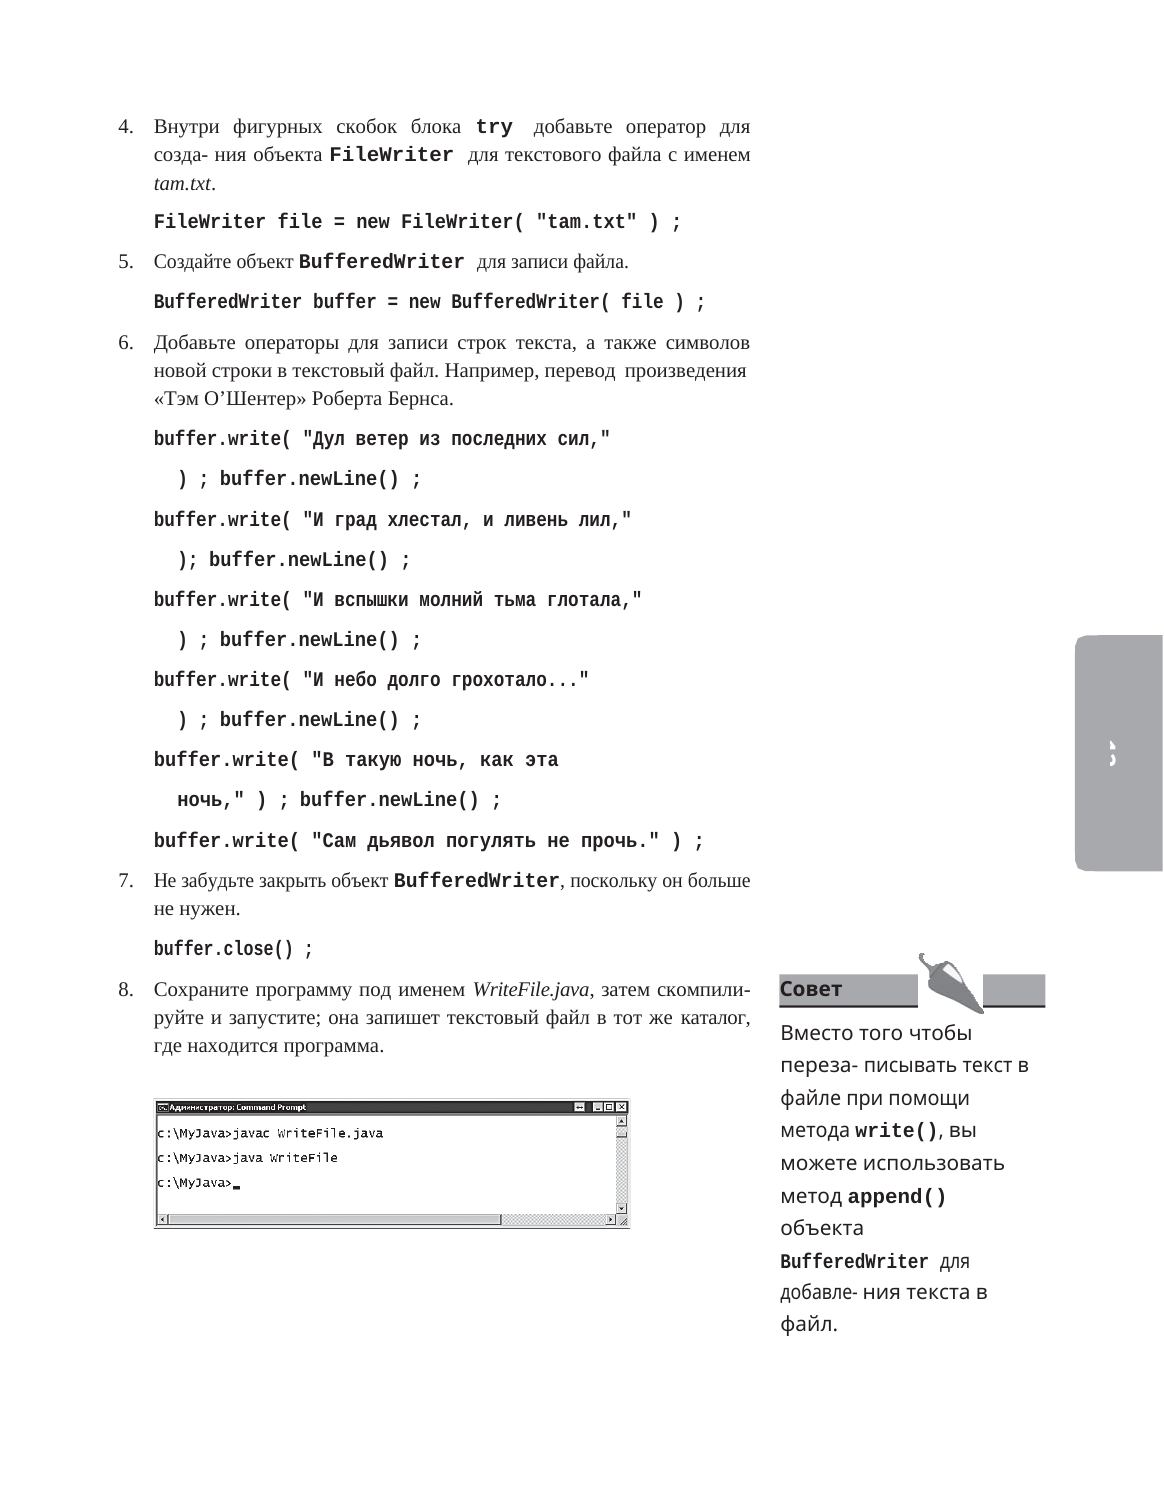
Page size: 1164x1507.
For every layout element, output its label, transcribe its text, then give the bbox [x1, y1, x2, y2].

text Вместо того чтобы переза- писывать текст в файле при помощи метода write(), вы можете использовать метод append() объекта [780, 947, 1033, 1242]
list Сохраните программу под именем WriteFile.java, затем скомпили- руйте и запустите; она запишет текстовый файл в тот же каталог, где находится программа. [118, 977, 751, 1057]
subtitle buffer.close() ; [153, 938, 751, 962]
subtitle buffer.write( "И небо долго грохотало..." ) ; buffer.newLine() ; [153, 669, 606, 733]
subtitle BufferedWriter buffer = new BufferedWriter( file ) ; [153, 292, 751, 315]
subtitle buffer.write( "И вспышки молний тьма глотала," ) ; buffer.newLine() ; [153, 589, 656, 653]
list Не забудьте закрыть объект BufferedWriter, поскольку он больше не нужен. [118, 868, 751, 920]
list Добавьте операторы для записи строк текста, а также символов новой строки в текстовый файл. Например, перевод произведения [118, 330, 751, 382]
picture [153, 1098, 630, 1229]
subtitle buffer.write( "Дул ветер из последних сил," ) ; buffer.newLine() ; [153, 428, 626, 492]
text «Тэм О’Шентер» Роберта Бернса. [153, 386, 751, 410]
subtitle FileWriter file = new FileWriter( "tam.txt" ) ; [153, 211, 751, 235]
list Внутри фигурных скобок блока try добавьте оператор для созда- ния объекта FileWriter для текстового файла с именем tam.txt. [118, 114, 751, 194]
subtitle buffer.write( "И град хлестал, и ливень лил," ); buffer.newLine() ; [153, 509, 636, 572]
list Создайте объект BufferedWriter для записи файла. [118, 249, 751, 275]
subtitle buffer.write( "Сам дьявол погулять не прочь." ) ; [153, 830, 751, 853]
subtitle buffer.write( "В такую ночь, как эта ночь," ) ; buffer.newLine() ; [153, 749, 626, 813]
text BufferedWriter для добавле- ния текста в файл. [780, 1246, 1046, 1337]
